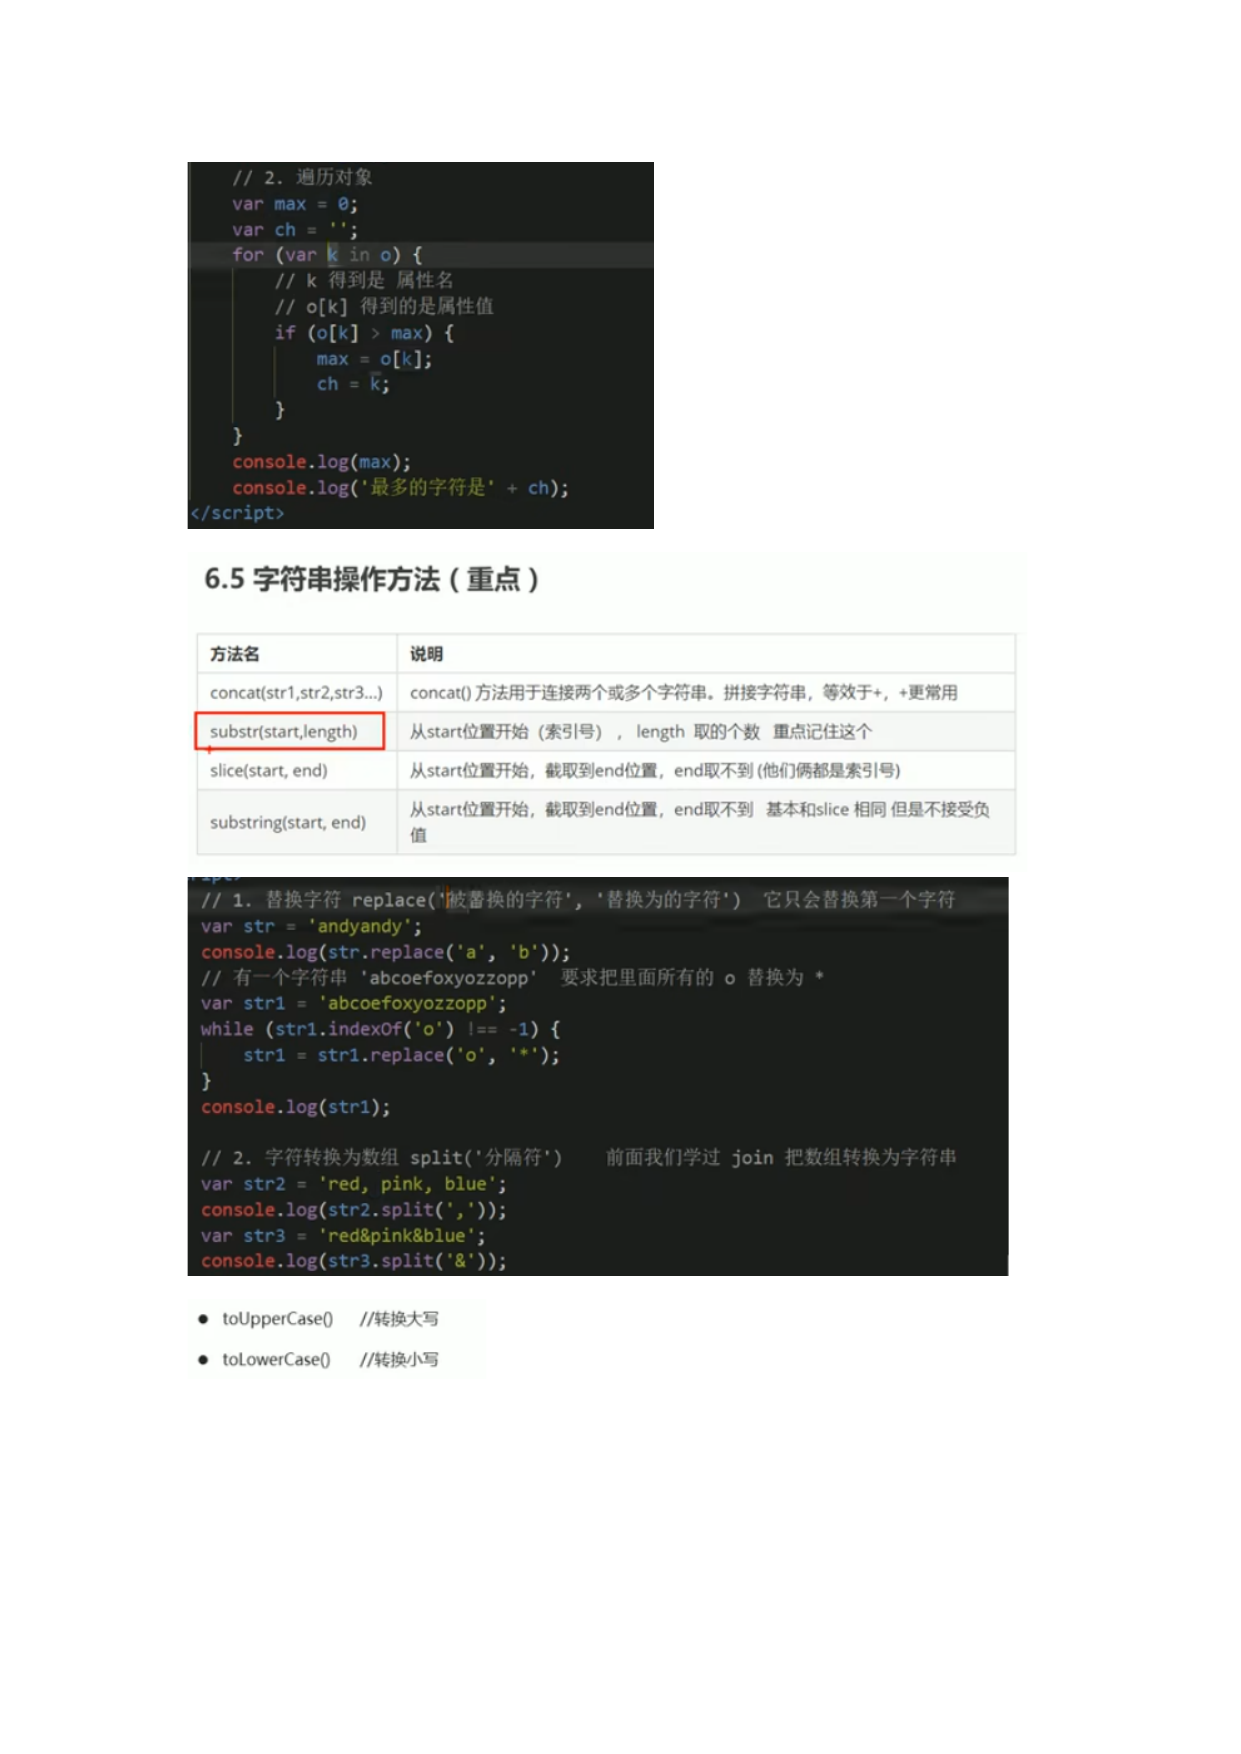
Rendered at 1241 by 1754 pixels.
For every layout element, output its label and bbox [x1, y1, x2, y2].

picture [187, 162, 654, 529]
picture [187, 552, 1028, 872]
picture [187, 877, 1009, 1276]
picture [187, 1299, 487, 1379]
